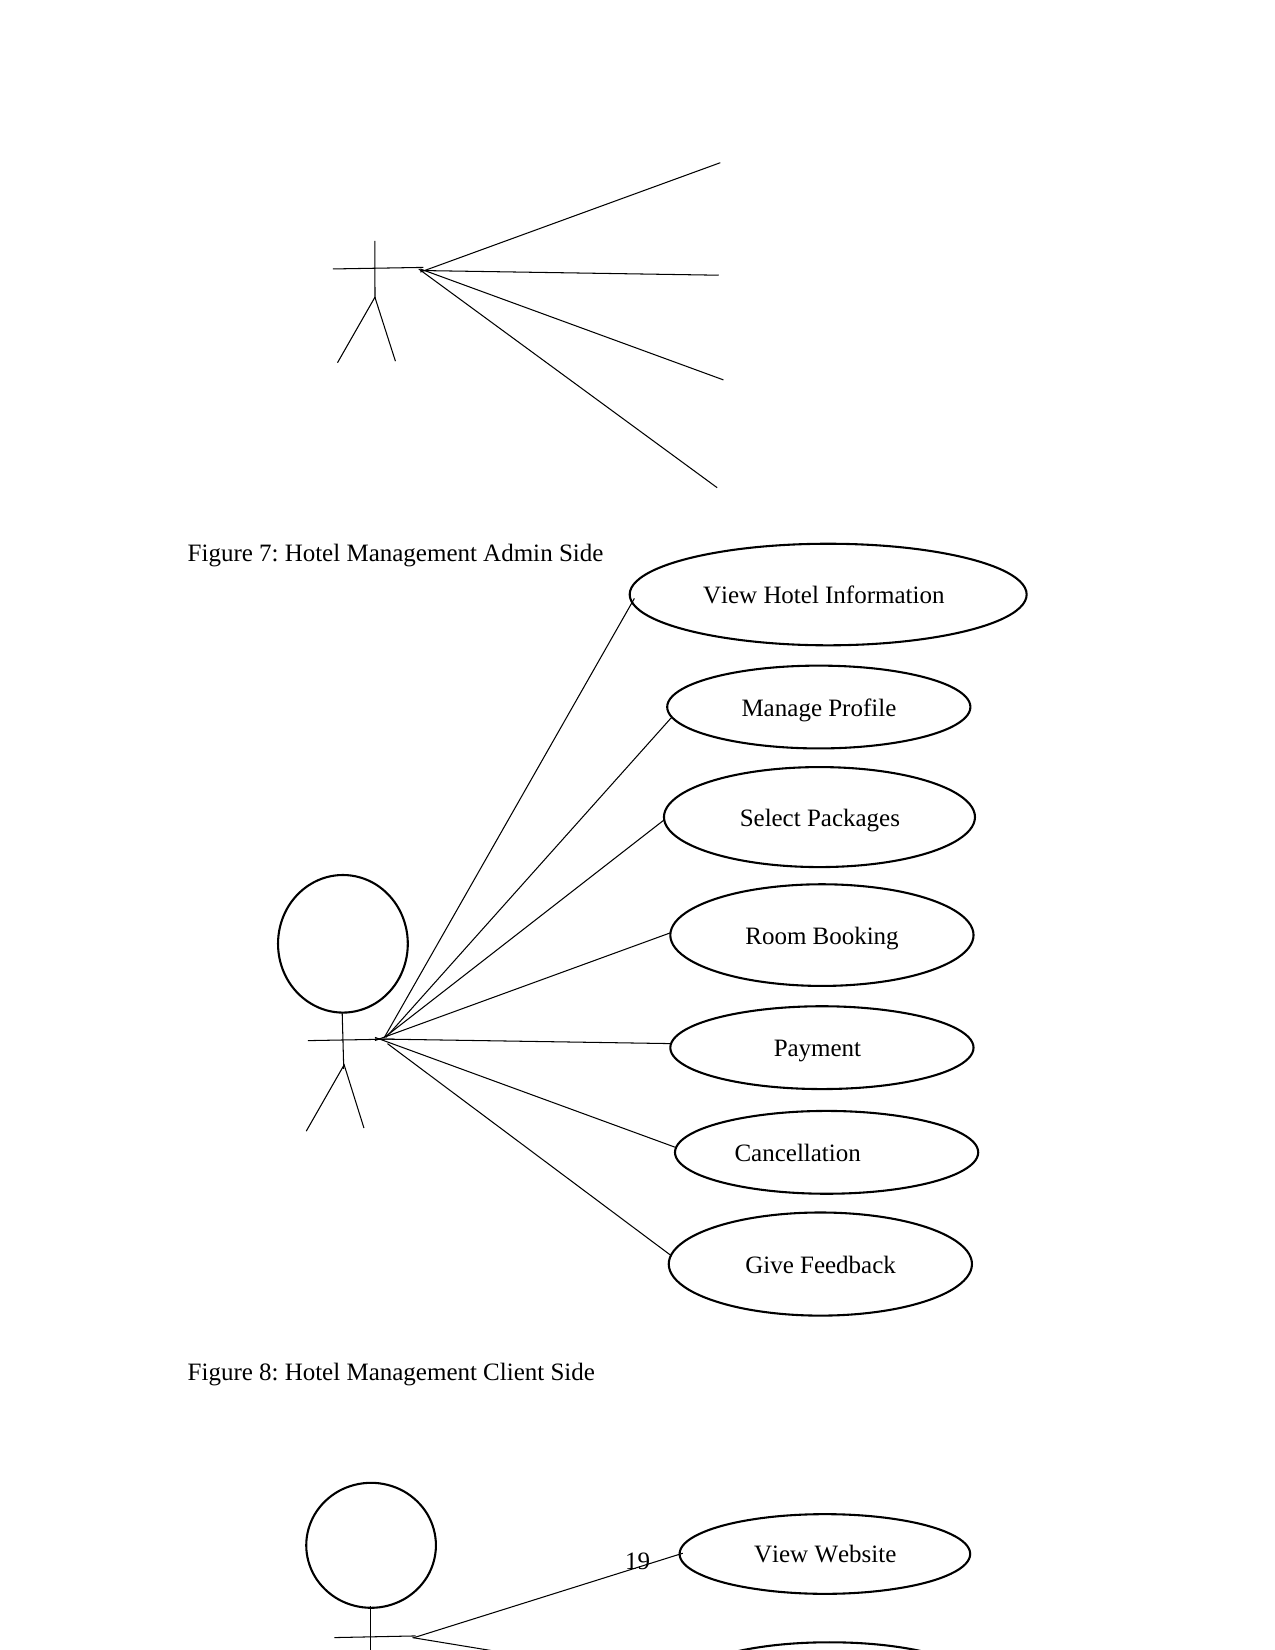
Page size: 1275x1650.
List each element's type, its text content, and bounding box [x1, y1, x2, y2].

text Figure 8: Hotel Management Client Side [187, 1357, 1087, 1386]
text Figure 7: Hotel Management Admin Side [187, 538, 1087, 567]
